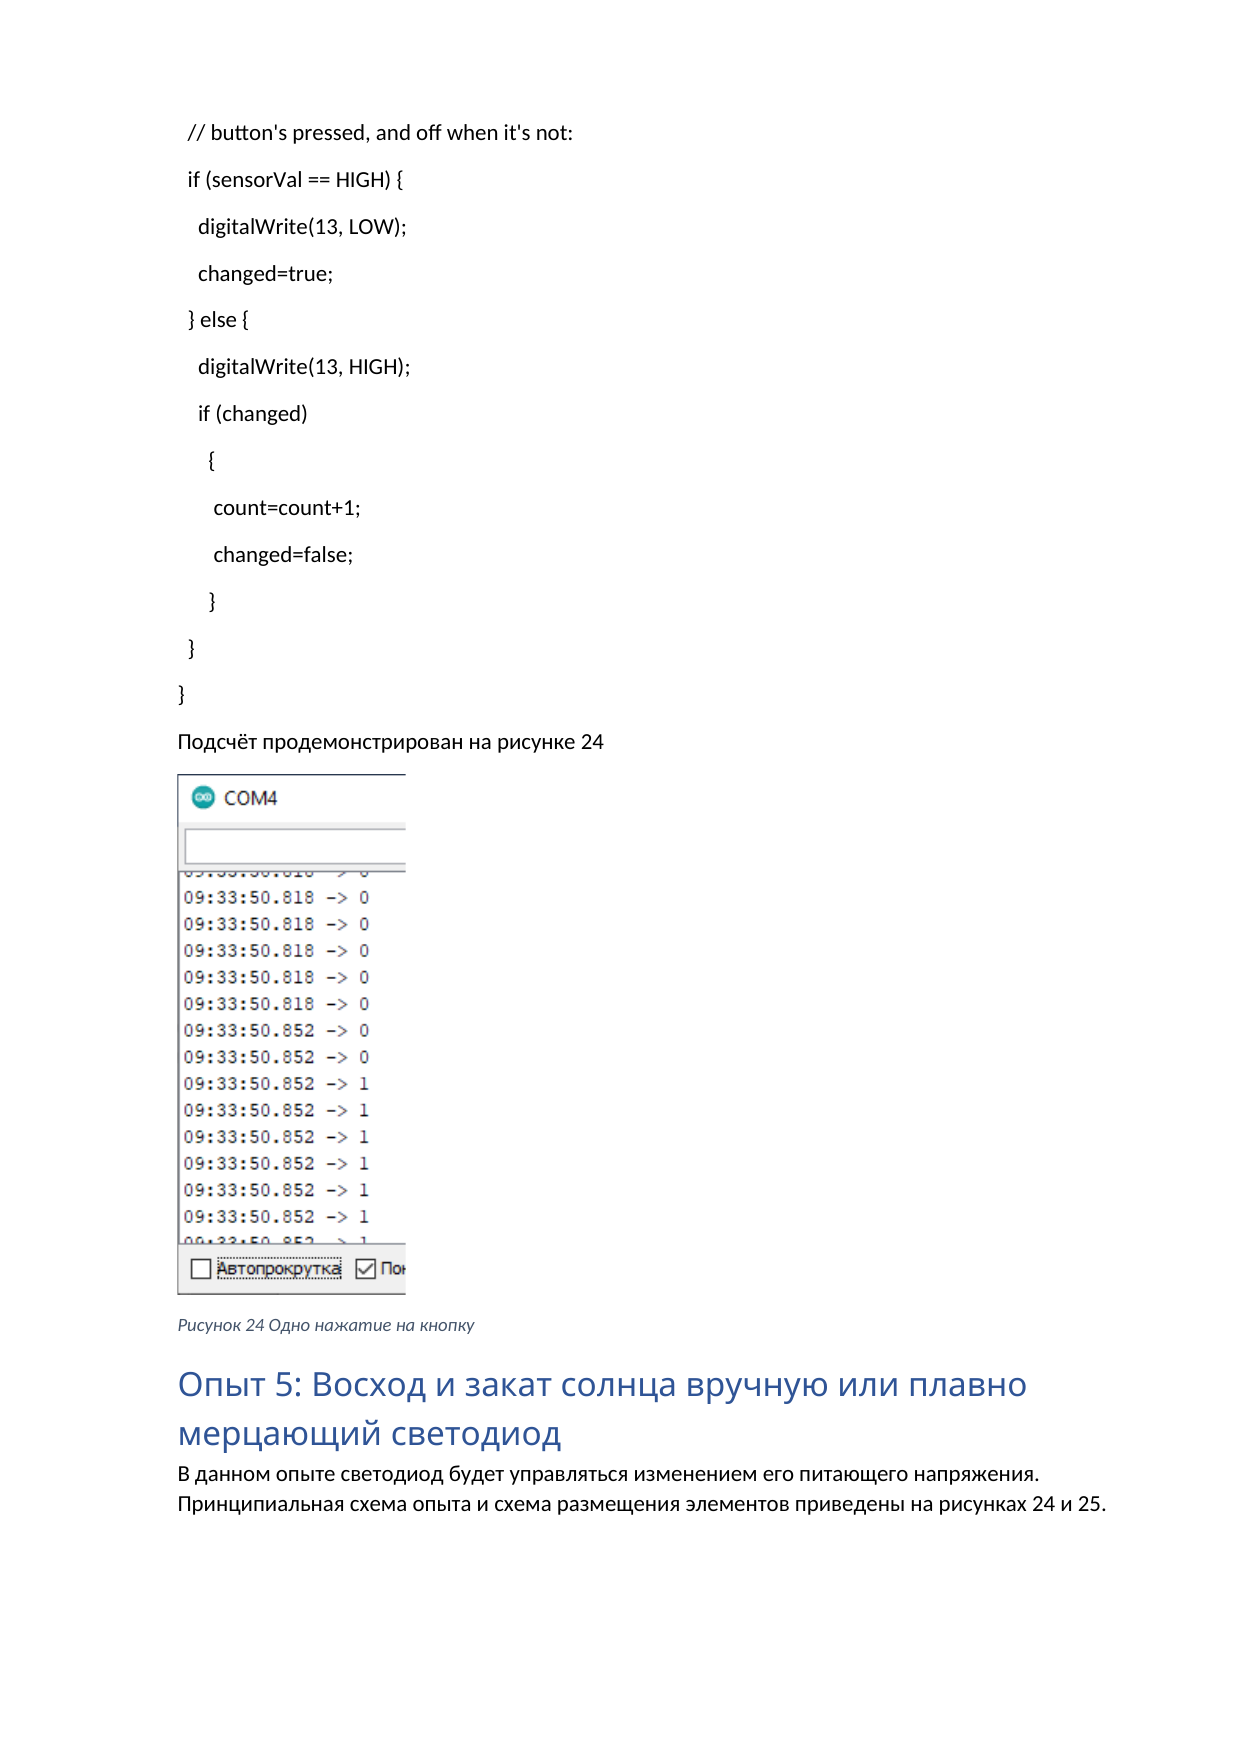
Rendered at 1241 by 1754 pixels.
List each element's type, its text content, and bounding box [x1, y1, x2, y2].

subtitle Опыт 5: Восход и закат солнца вручную или плавно мерцающий светодиод [177, 1361, 1152, 1456]
text count=count+1; [177, 493, 1152, 521]
text Подсчёт продемонстрирован на рисунке 24 [177, 727, 1152, 756]
text changed=false; [177, 540, 1152, 568]
text if (sensorVal == HIGH) { [177, 165, 1152, 193]
text digitalWrite(13, HIGH); [177, 352, 1152, 381]
text digitalWrite(13, LOW); [177, 212, 1152, 240]
text } [177, 681, 1152, 709]
text changed=true; [177, 259, 1152, 287]
text // button's pressed, and off when it's not: [177, 118, 1152, 146]
text { [177, 446, 1152, 474]
text } else { [177, 306, 1152, 334]
text } [177, 634, 1152, 662]
text В данном опыте светодиод будет управляться изменением его питающего напряжения. Принципиальная схема опыта и схема размещения элементов приведены на рисунках 24 и 25. [177, 1459, 1152, 1517]
text } [177, 587, 1152, 615]
text if (changed) [177, 399, 1152, 427]
picture [177, 774, 406, 1295]
